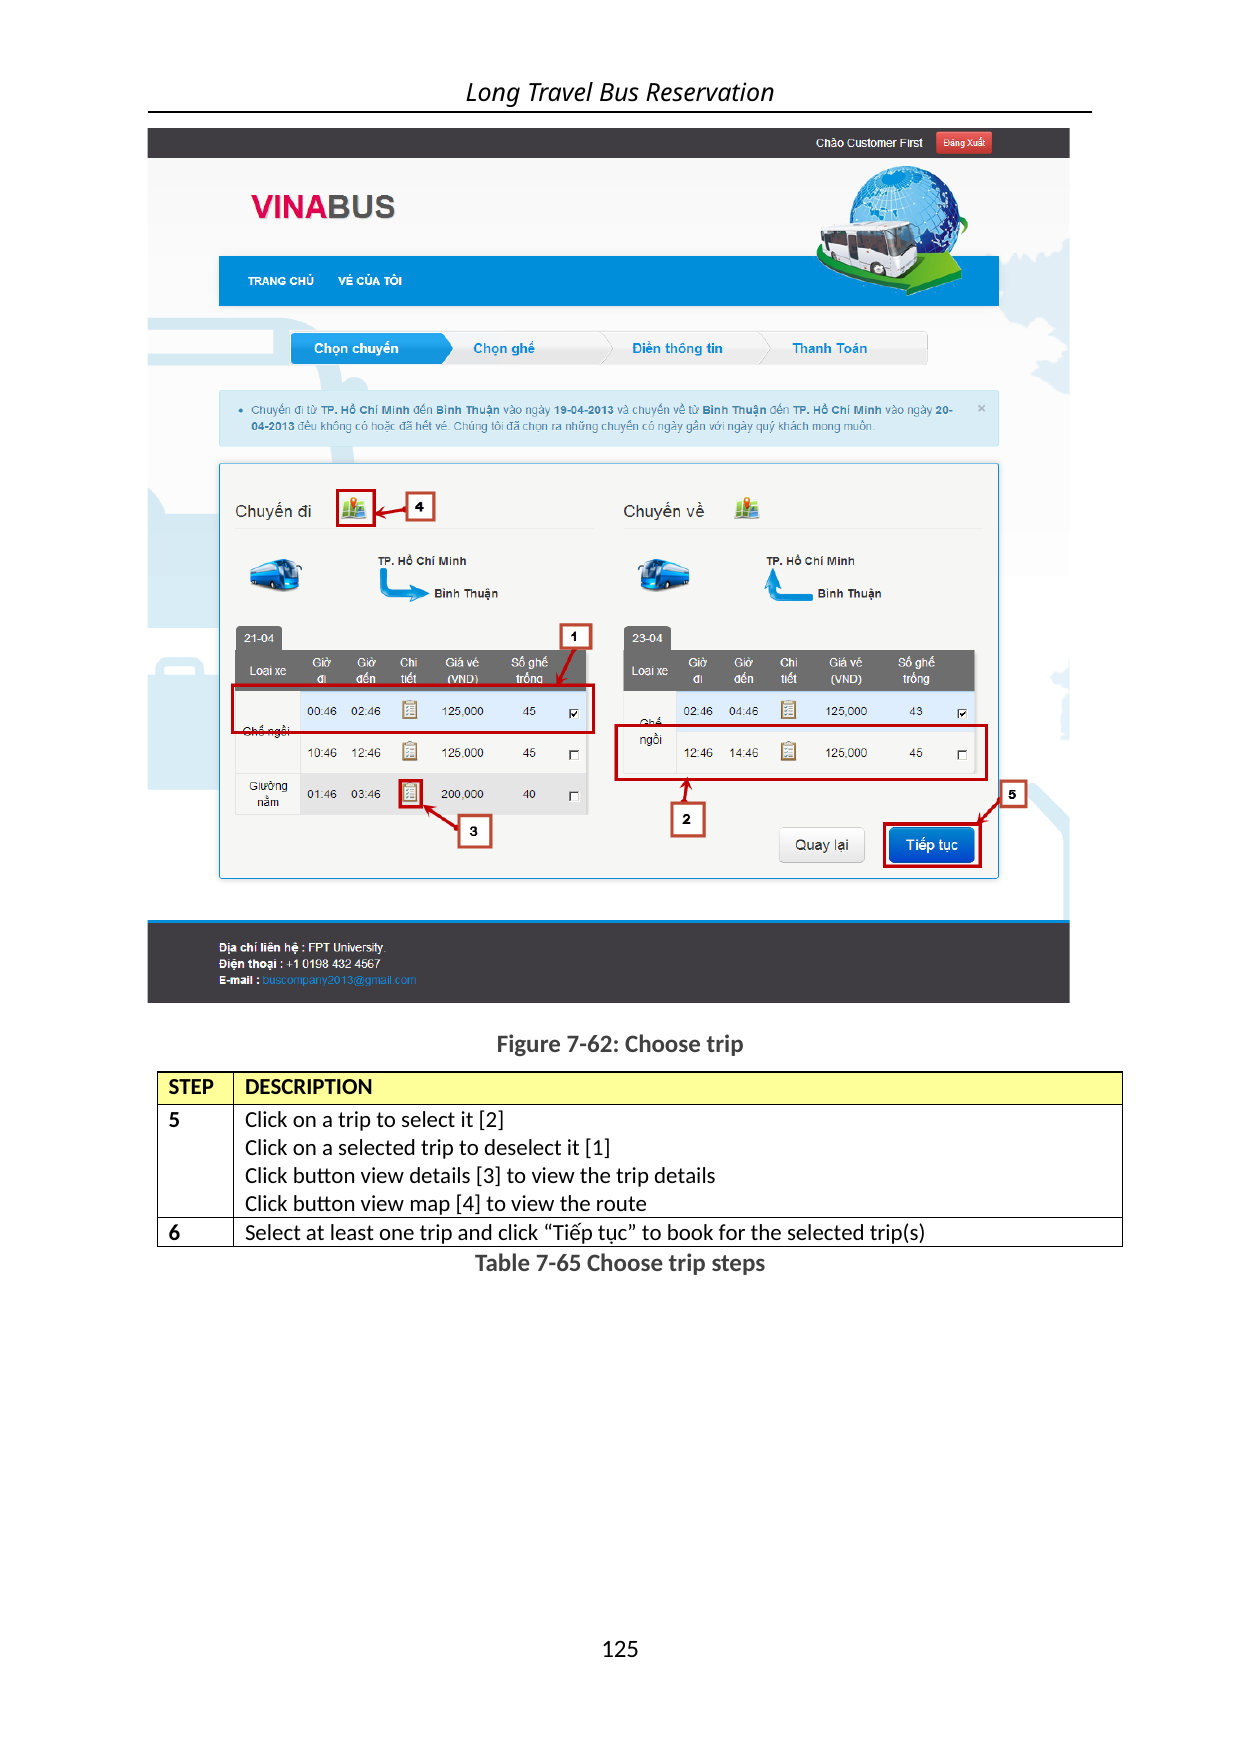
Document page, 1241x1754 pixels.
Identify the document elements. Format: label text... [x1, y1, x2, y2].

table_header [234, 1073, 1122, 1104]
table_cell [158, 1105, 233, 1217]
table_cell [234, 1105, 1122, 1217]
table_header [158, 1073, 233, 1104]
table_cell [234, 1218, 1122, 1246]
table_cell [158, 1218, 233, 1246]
picture [147, 128, 1070, 1003]
